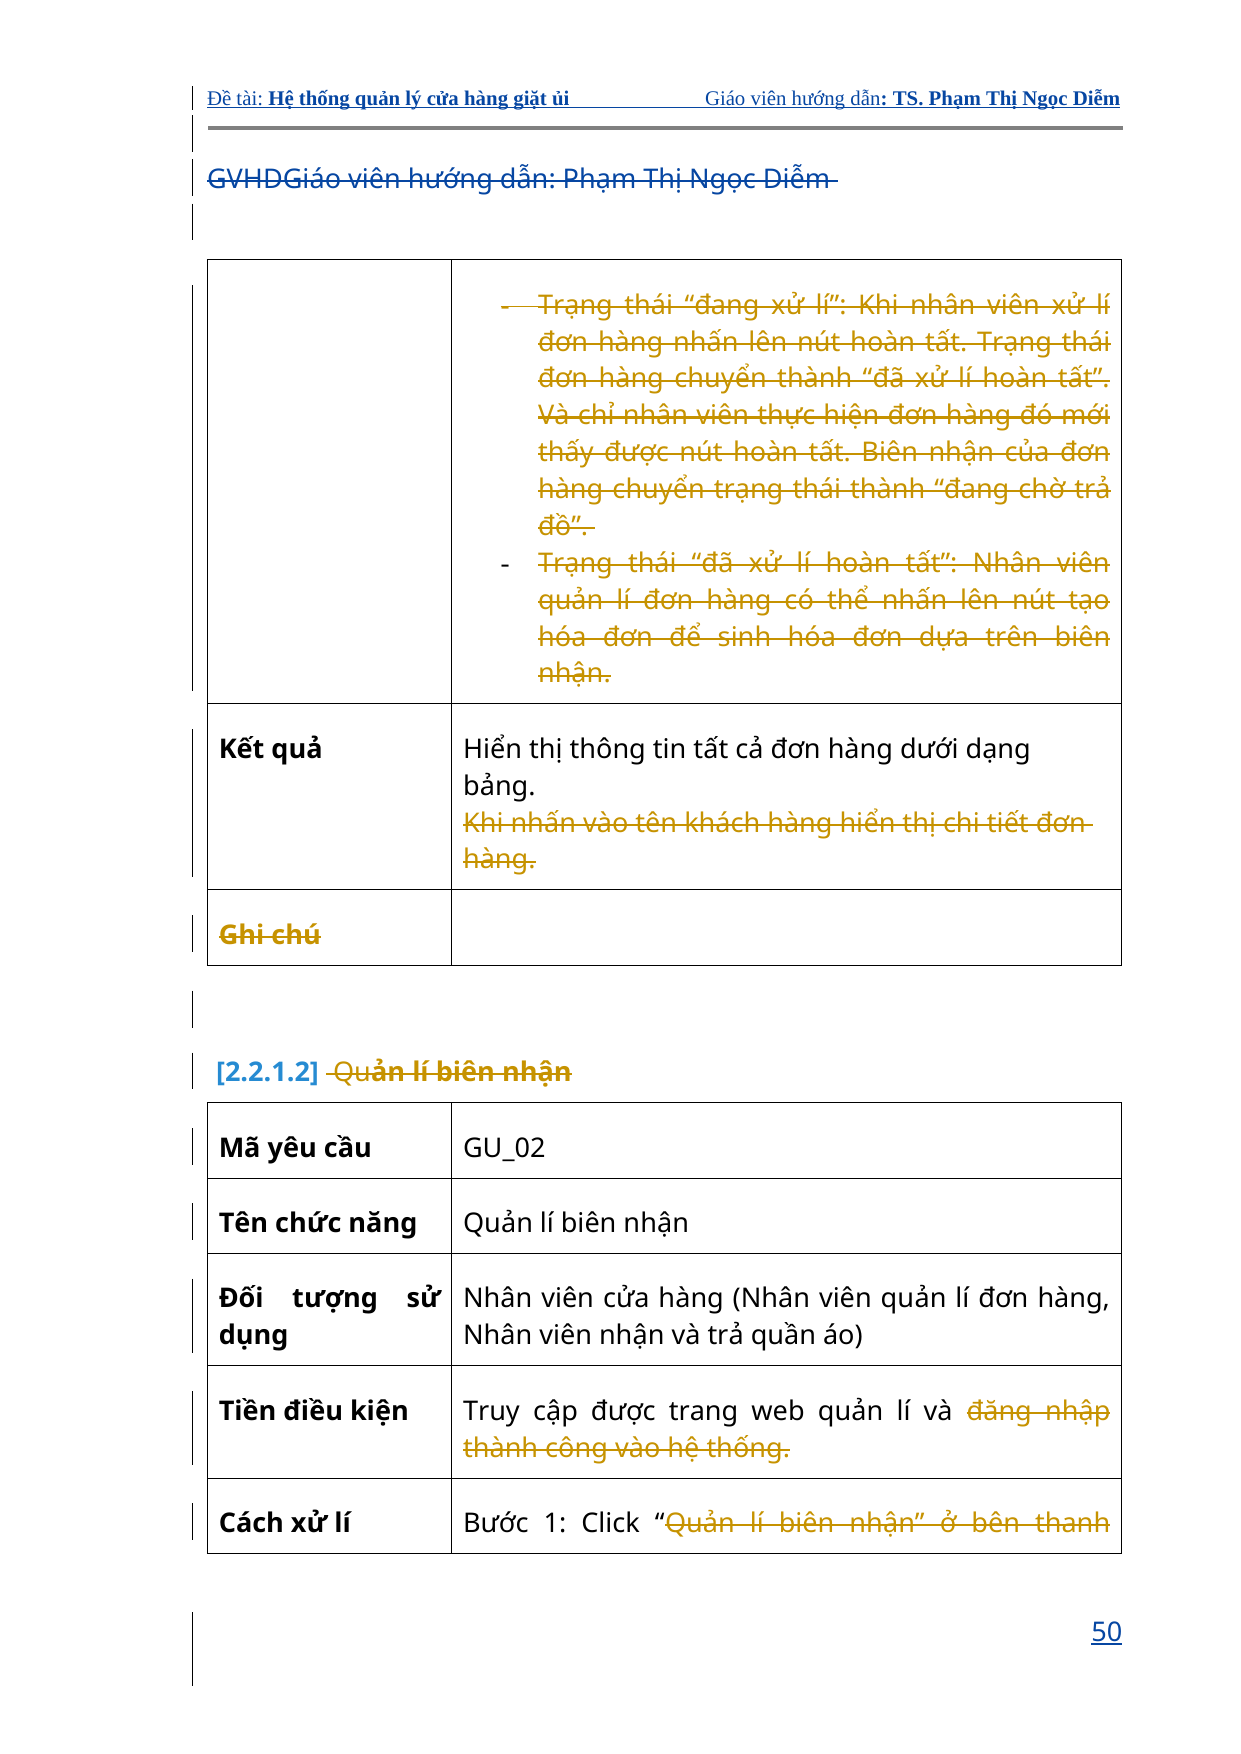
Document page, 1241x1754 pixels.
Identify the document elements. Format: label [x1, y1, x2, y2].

table_cell [452, 1366, 1121, 1477]
table_cell [208, 1479, 451, 1553]
table_cell [452, 1479, 1121, 1553]
table_cell [452, 1179, 1121, 1253]
table_cell [452, 704, 1121, 889]
table_cell [208, 1254, 451, 1365]
table_cell [452, 1254, 1121, 1365]
table_cell [208, 1179, 451, 1253]
table_header [208, 1103, 451, 1177]
table_header [452, 1103, 1121, 1177]
table_cell [452, 260, 1121, 703]
table_cell [208, 704, 451, 889]
table_cell [452, 890, 1121, 965]
table_cell [208, 260, 451, 703]
table_cell [208, 1366, 451, 1477]
table_cell [208, 890, 451, 965]
